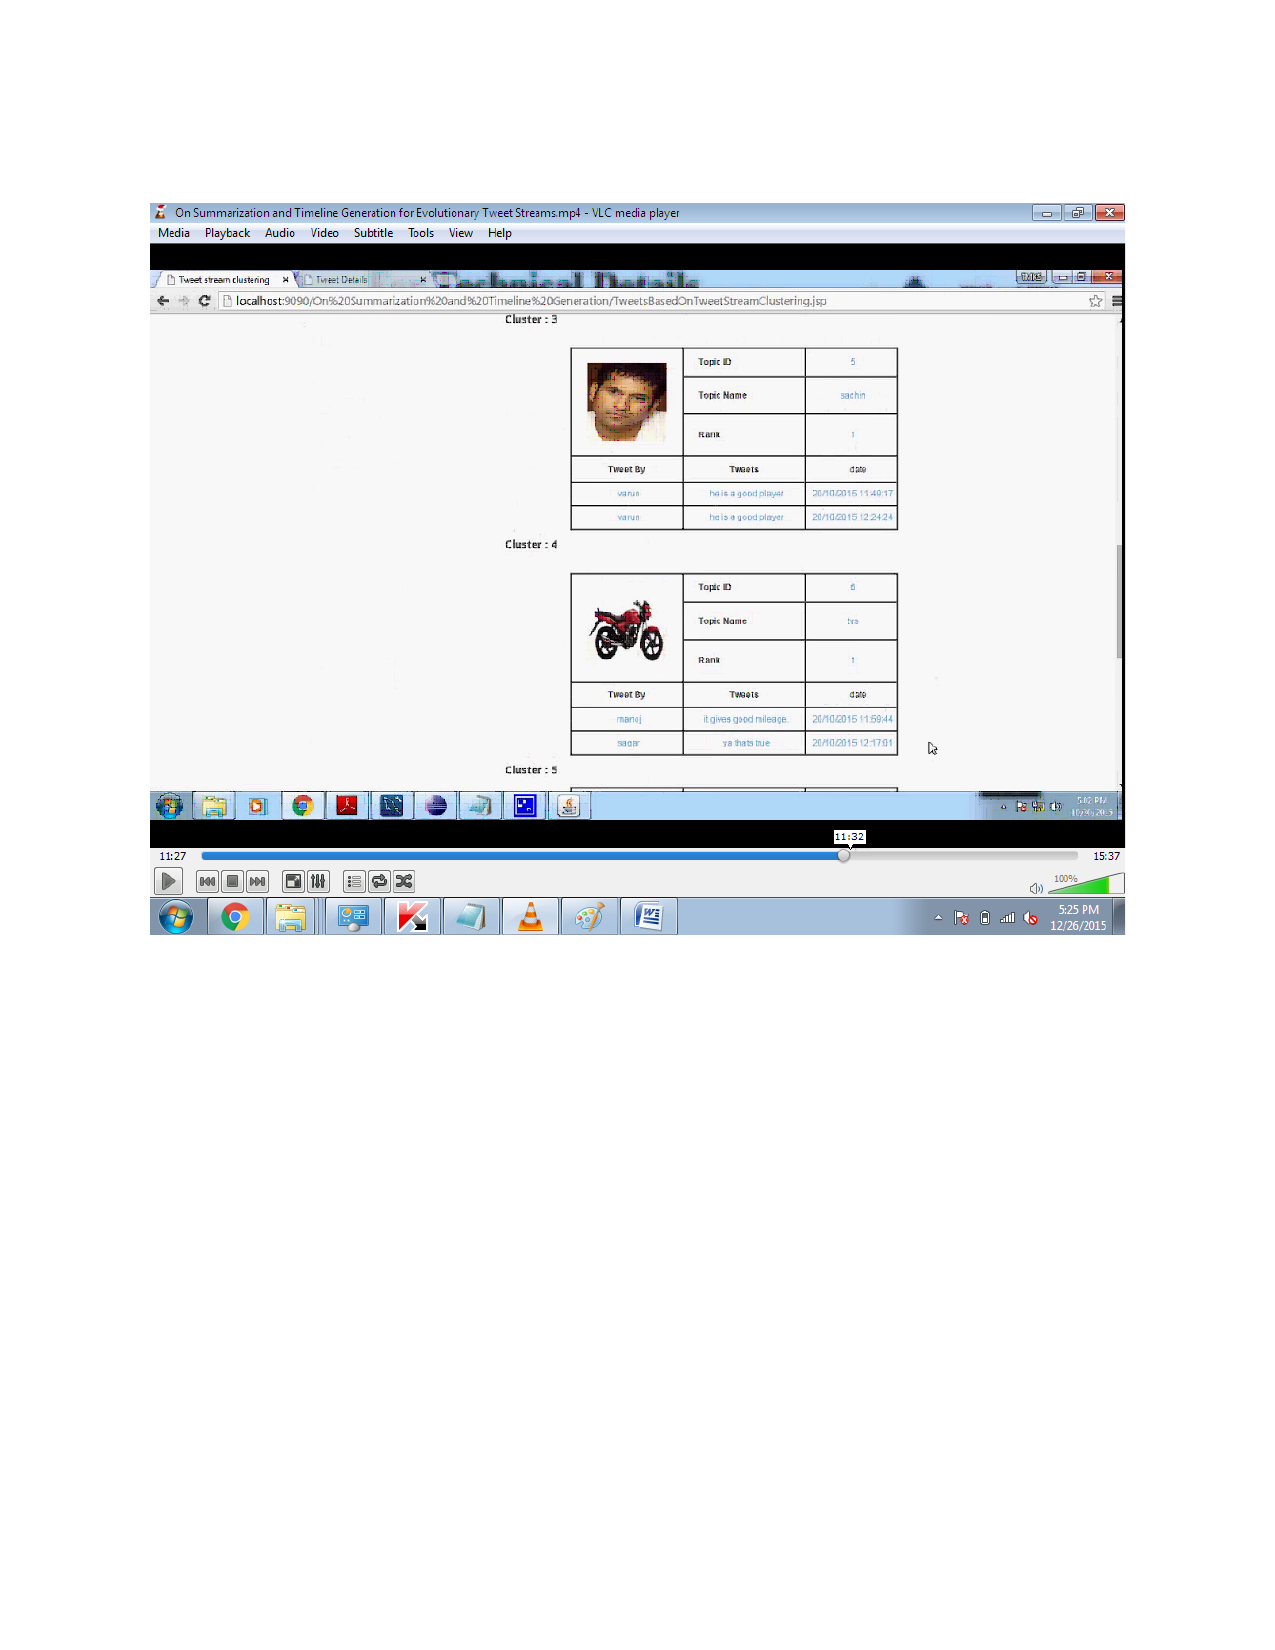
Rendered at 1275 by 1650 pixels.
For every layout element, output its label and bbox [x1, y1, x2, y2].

picture [150, 203, 1125, 935]
